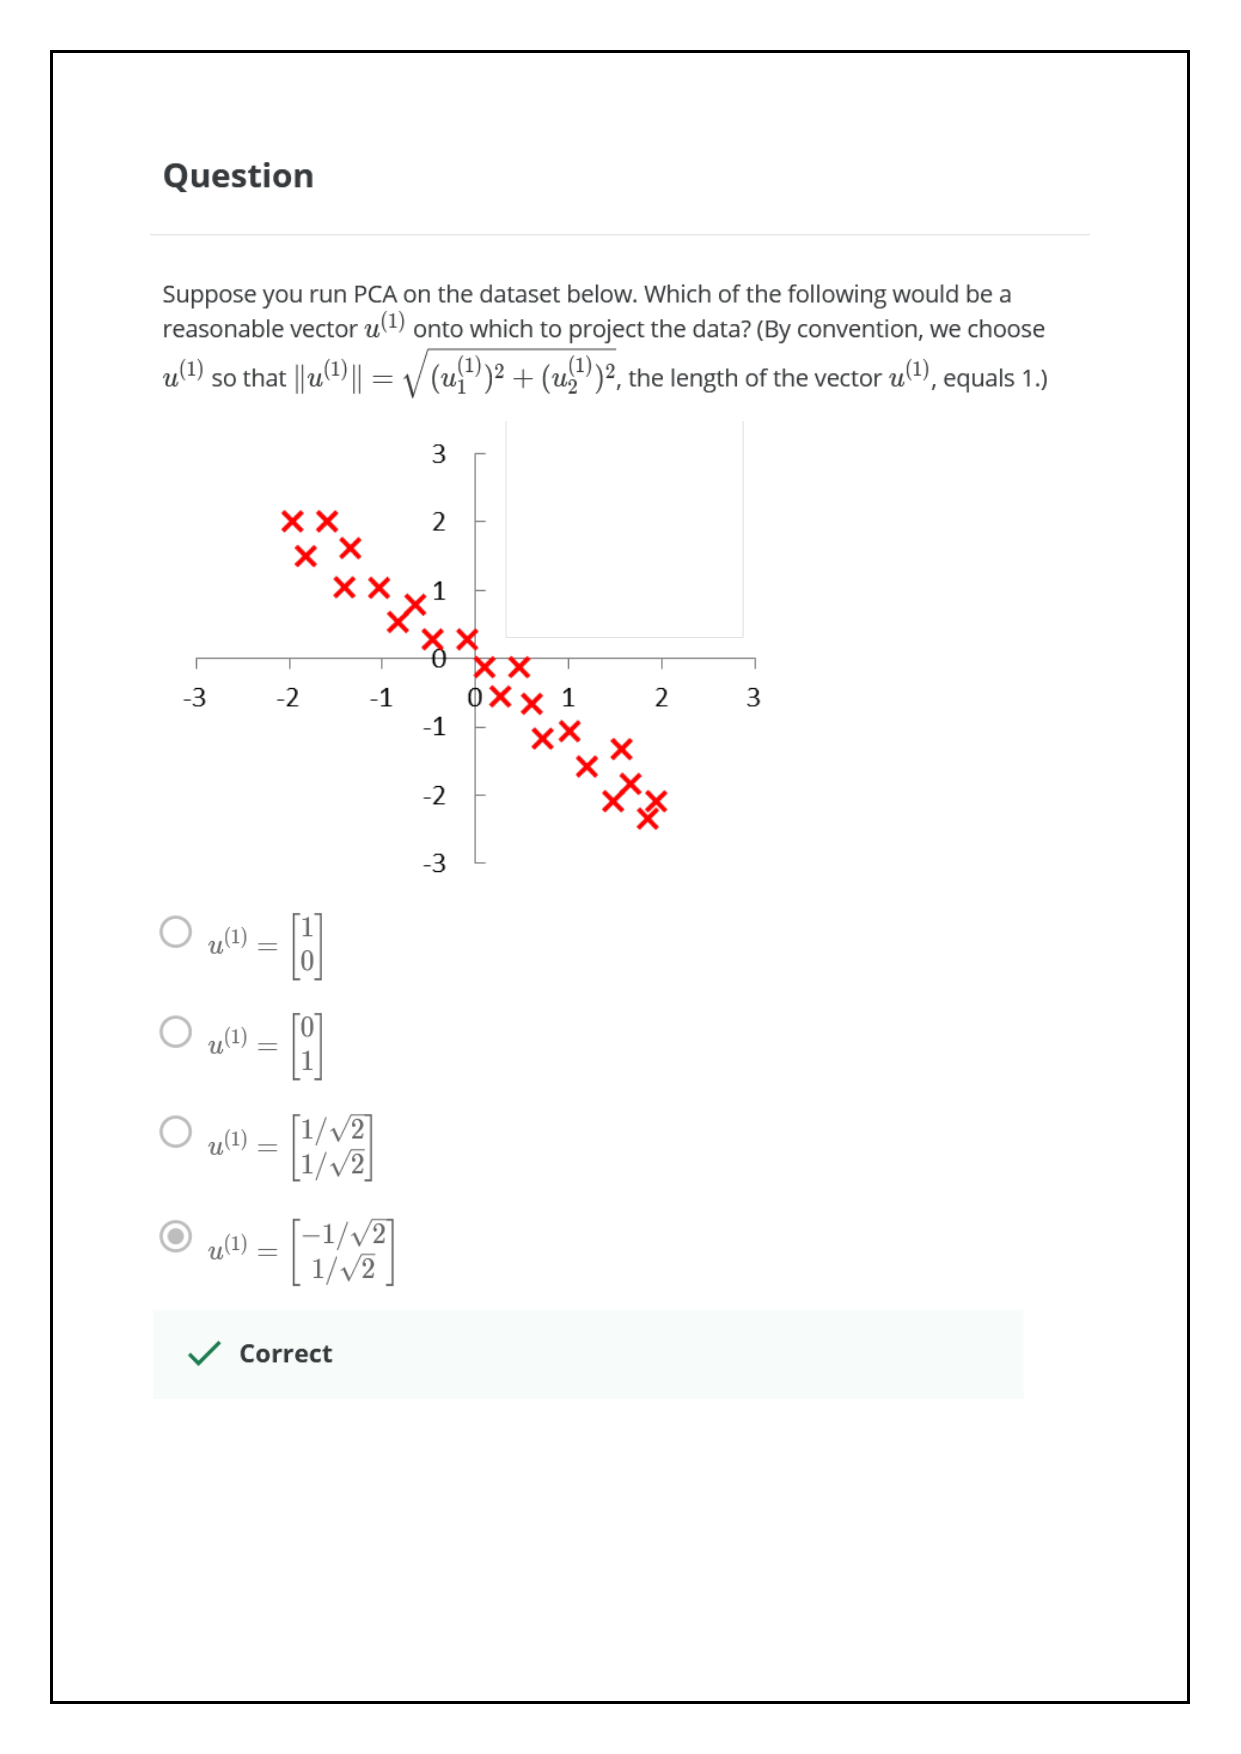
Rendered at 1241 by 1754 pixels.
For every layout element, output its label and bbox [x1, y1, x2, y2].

picture [150, 421, 795, 897]
picture [150, 150, 1091, 419]
picture [150, 898, 948, 1299]
picture [150, 1301, 1036, 1408]
